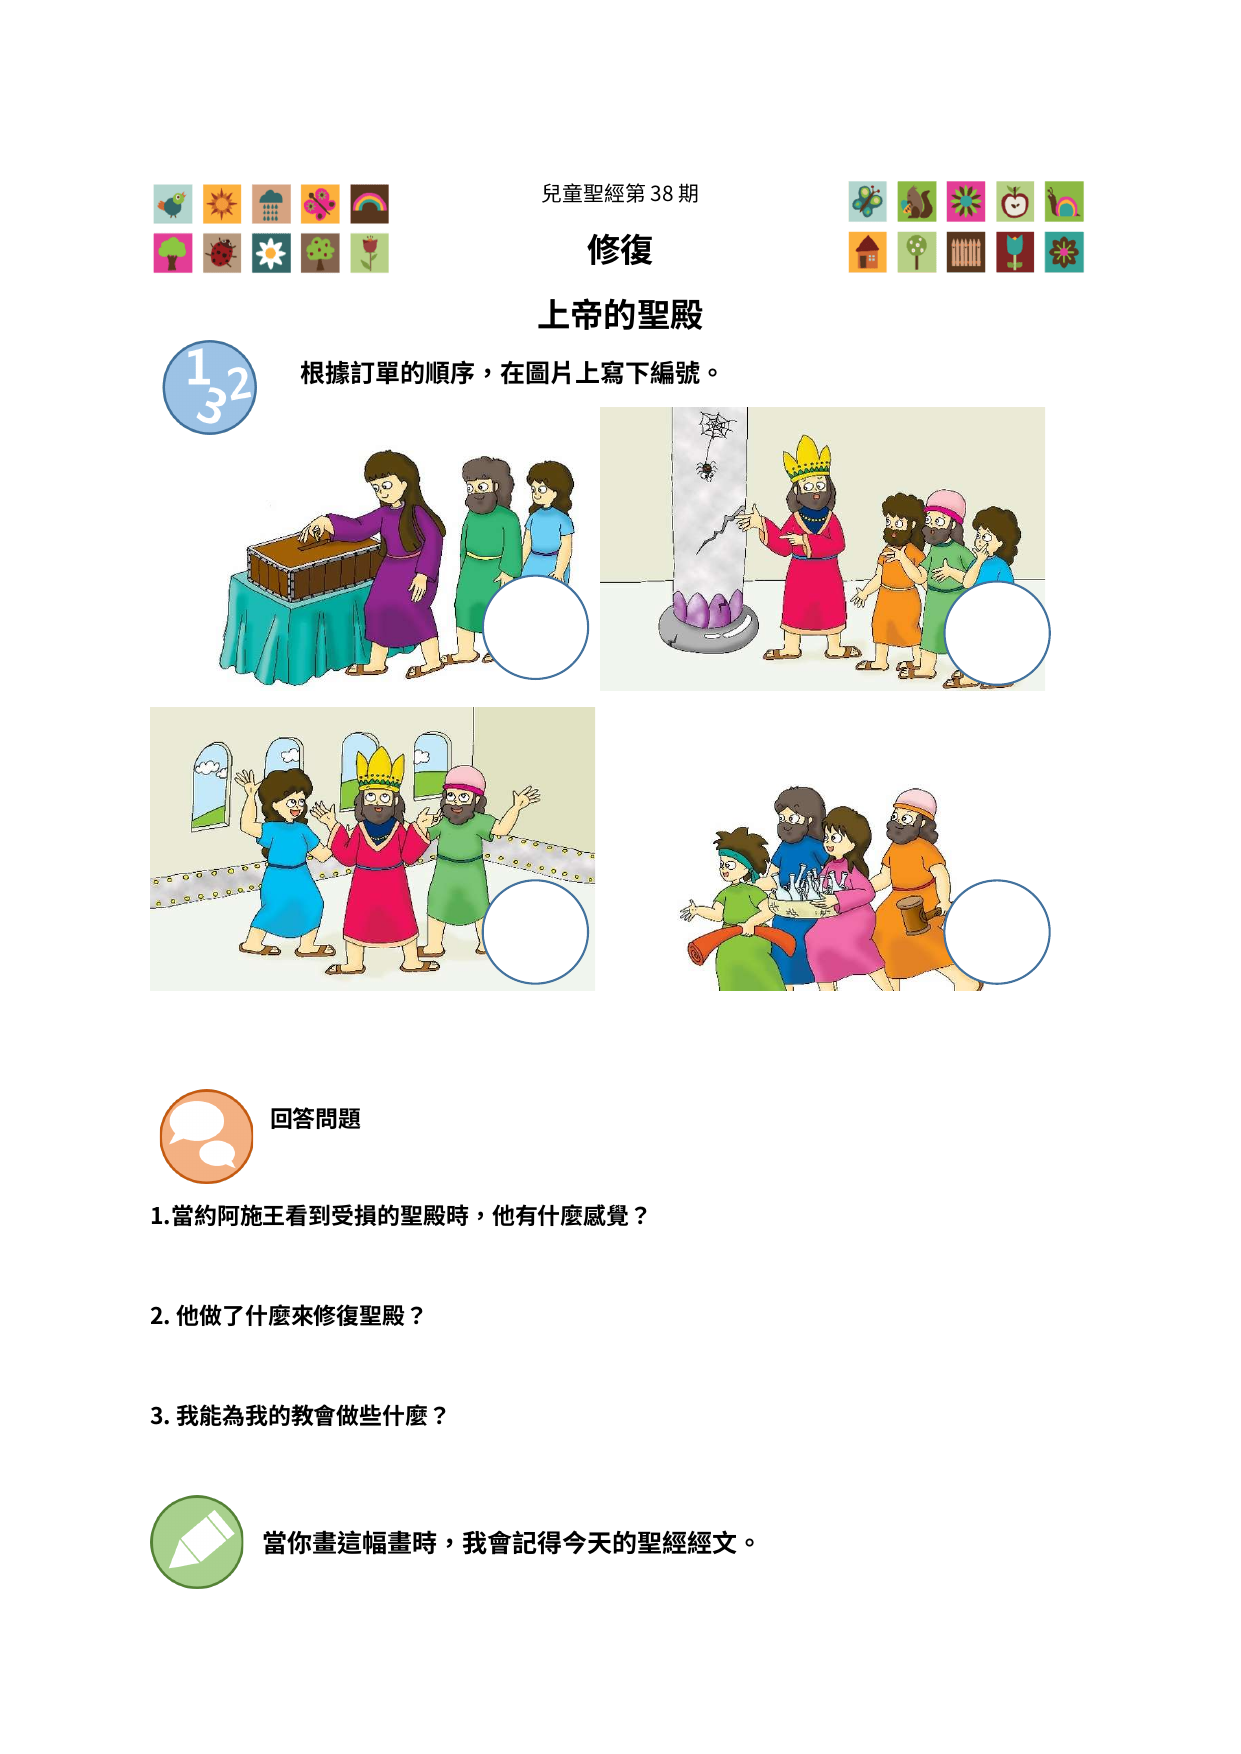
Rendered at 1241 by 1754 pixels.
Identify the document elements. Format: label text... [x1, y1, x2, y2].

text 根據訂單的順序，在圖片上寫下編號。 [288, 354, 1090, 390]
picture [600, 707, 1046, 991]
picture [150, 707, 596, 991]
picture [159, 1089, 254, 1184]
text 兒童聖經第 38期 [150, 177, 1090, 207]
picture [150, 1495, 244, 1589]
text 1.當約阿施王看到受損的聖殿時，他有什麼感覺？ [150, 1198, 1090, 1231]
text 修復 [396, 224, 843, 272]
text 3. 我能為我的教會做些什麼？ [150, 1397, 1090, 1431]
picture [150, 321, 596, 691]
picture [150, 183, 396, 277]
picture [843, 179, 1085, 277]
text 2. 他做了什麼來修復聖殿？ [150, 1298, 1090, 1331]
text 上帝的聖殿 [150, 289, 1090, 337]
text 當你畫這幅畫時，我會記得今天的聖經經文。 [244, 1523, 1090, 1559]
picture [600, 407, 1046, 691]
text 回答問題 [254, 1101, 1090, 1134]
